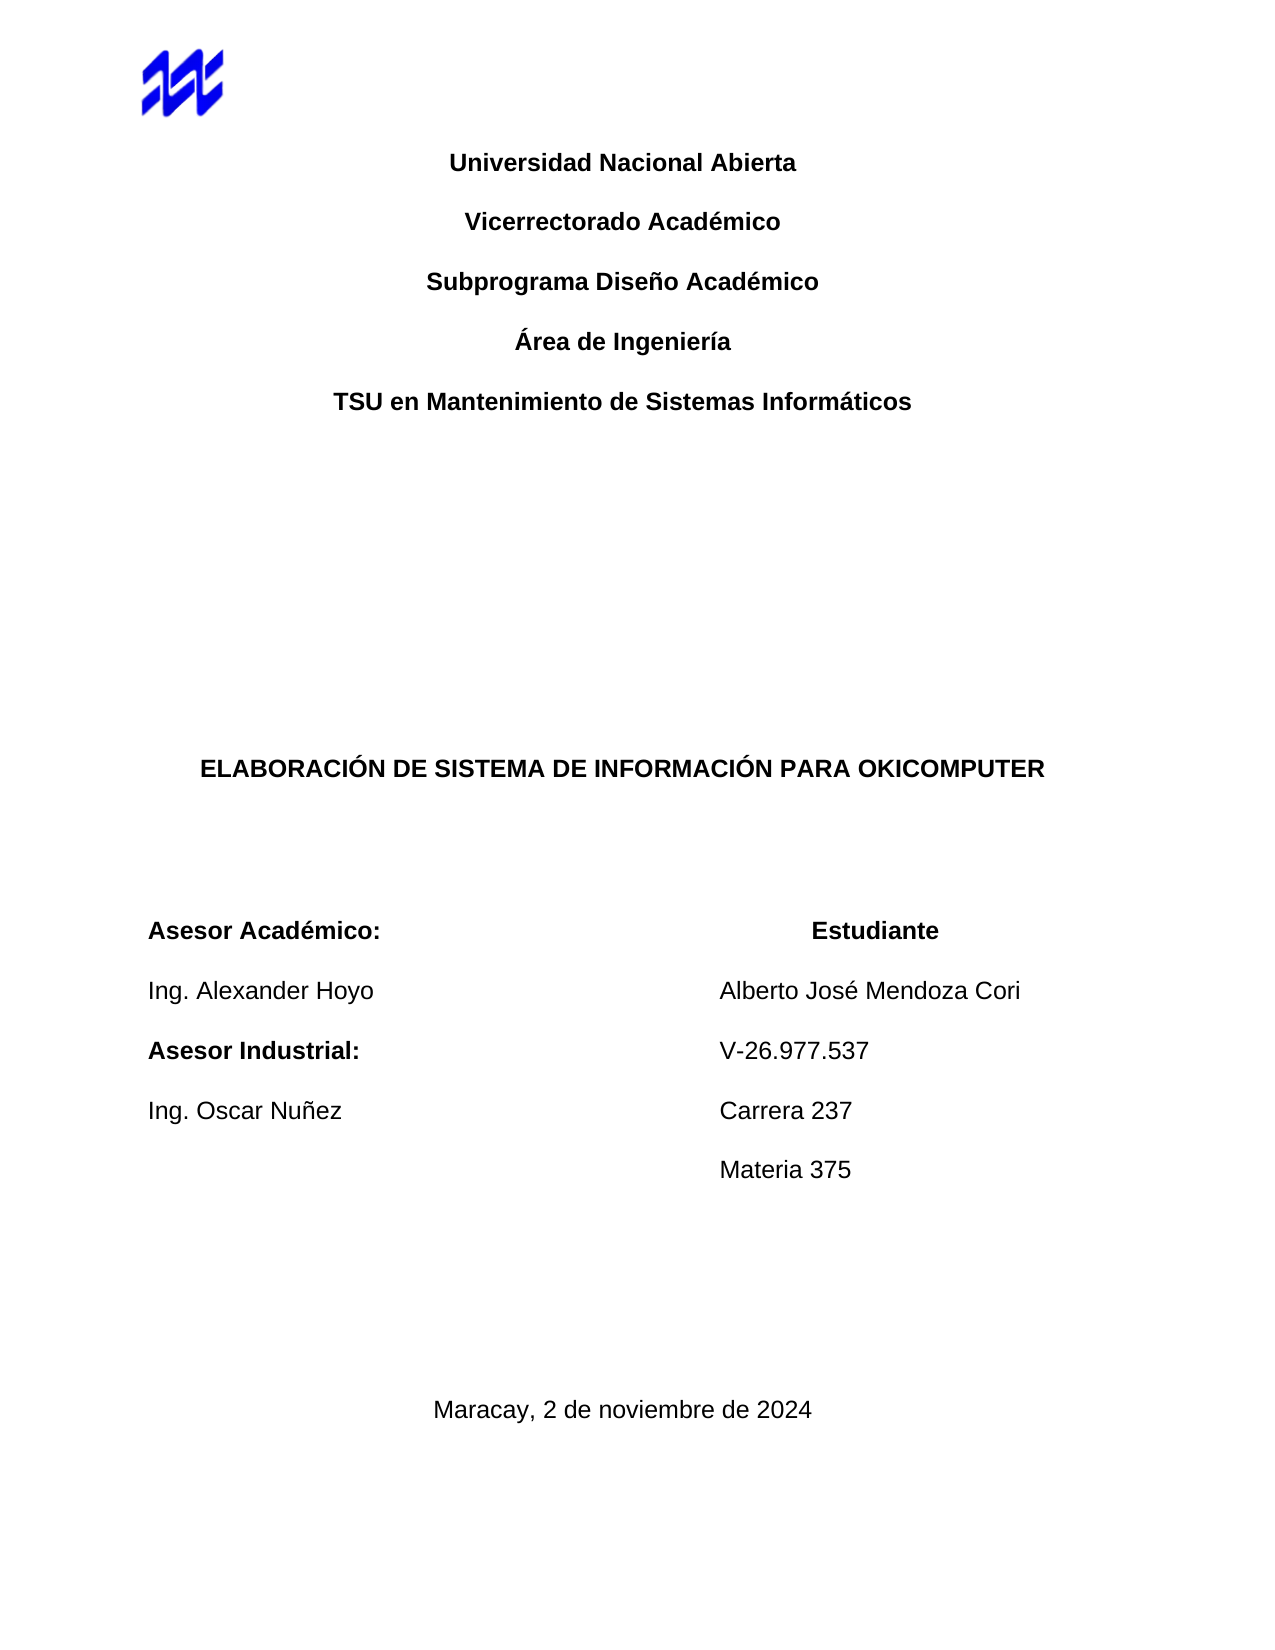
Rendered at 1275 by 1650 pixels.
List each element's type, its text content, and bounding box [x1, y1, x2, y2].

text Área de Ingeniería [148, 327, 1098, 356]
text Maracay, 2 de noviembre de 2024 [148, 1394, 1098, 1423]
text Subprograma Diseño Académico [148, 267, 1098, 296]
text Universidad Nacional Abierta [148, 148, 1098, 176]
picture [128, 32, 250, 142]
text Asesor Académico: Estudiante [148, 916, 1098, 945]
text Materia 375 [148, 1155, 1098, 1184]
text Ing. Alexander Hoyo Alberto José Mendoza Cori [148, 976, 1098, 1005]
text Asesor Industrial: V-26.977.537 [148, 1036, 1098, 1064]
text Ing. Oscar Nuñez Carrera 237 [148, 1096, 1098, 1124]
text Vicerrectorado Académico [148, 207, 1098, 236]
text TSU en Mantenimiento de Sistemas Informáticos [148, 387, 1098, 416]
title ELABORACIÓN DE SISTEMA DE INFORMACIÓN PARA OKICOMPUTER [148, 754, 1098, 783]
